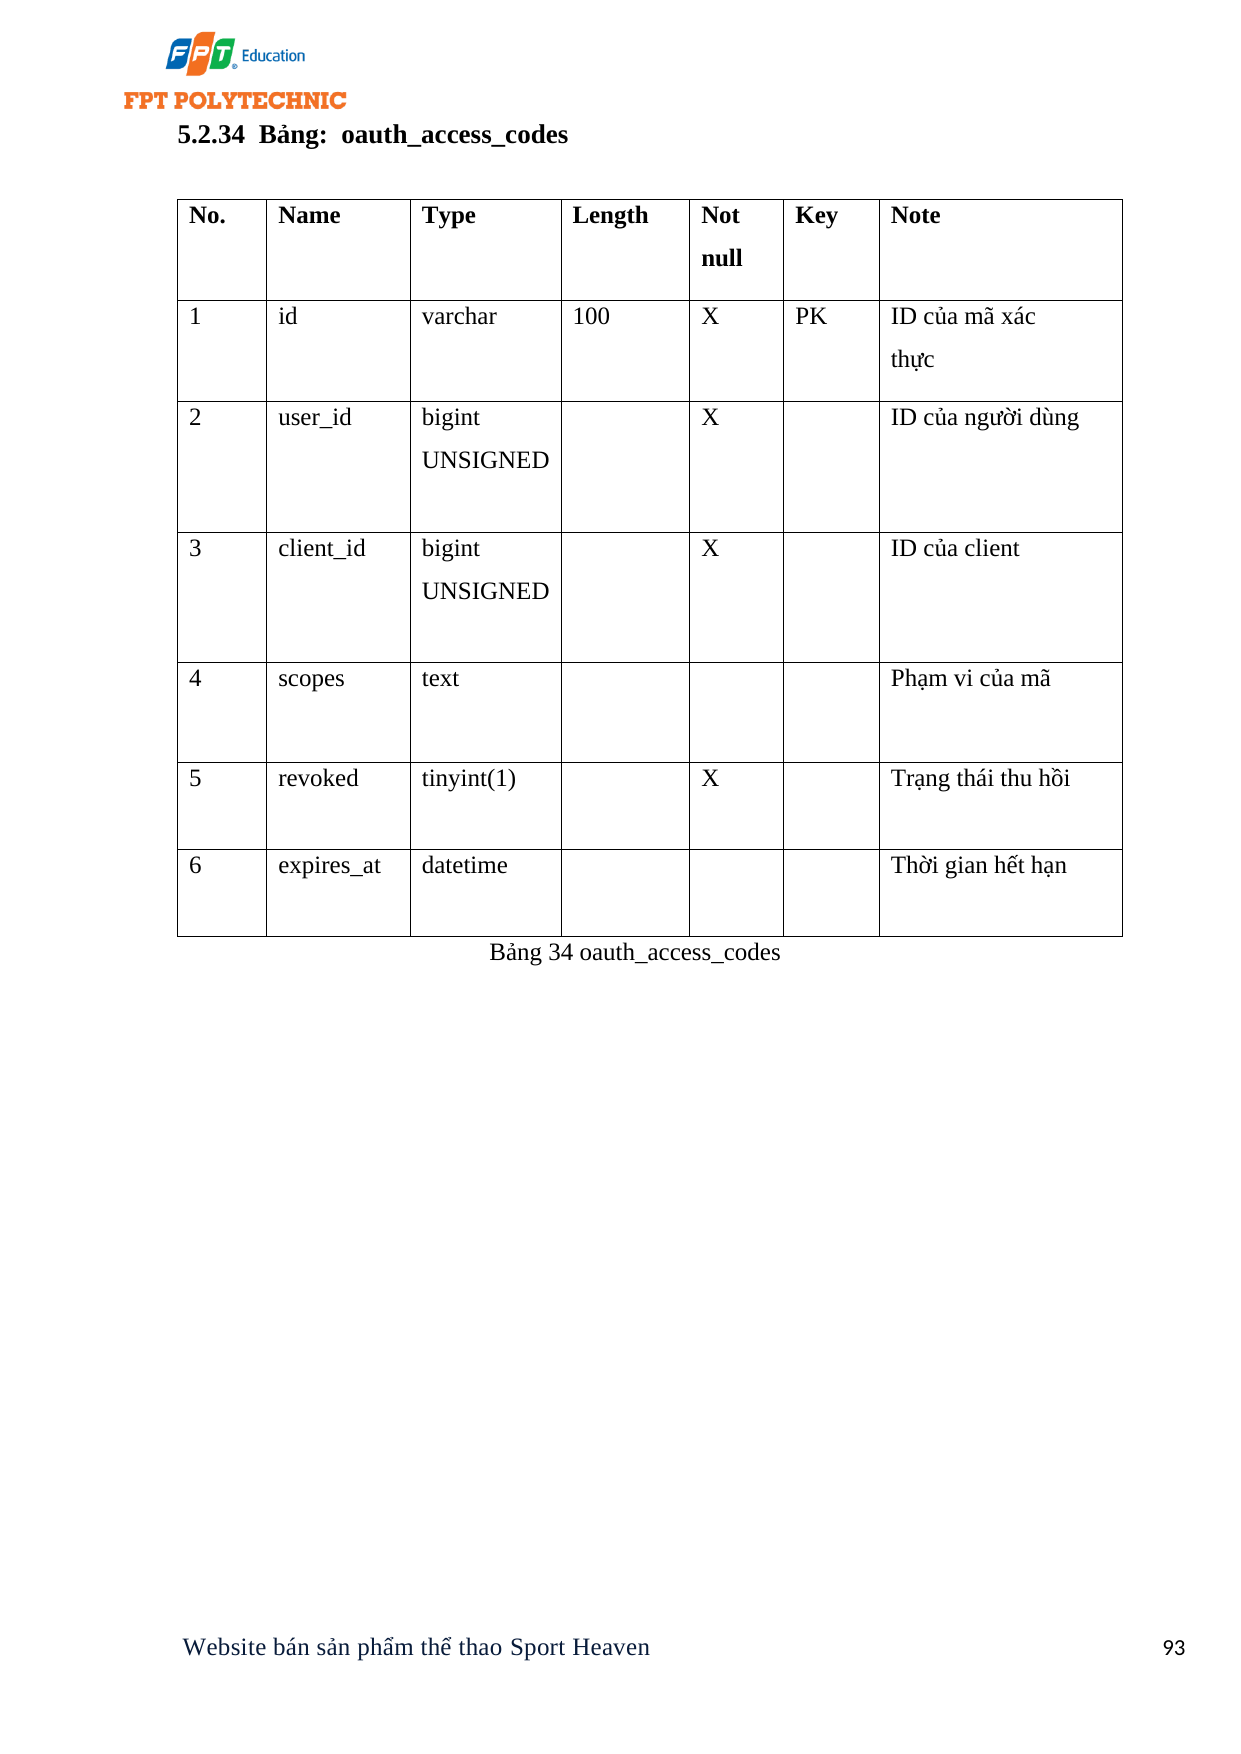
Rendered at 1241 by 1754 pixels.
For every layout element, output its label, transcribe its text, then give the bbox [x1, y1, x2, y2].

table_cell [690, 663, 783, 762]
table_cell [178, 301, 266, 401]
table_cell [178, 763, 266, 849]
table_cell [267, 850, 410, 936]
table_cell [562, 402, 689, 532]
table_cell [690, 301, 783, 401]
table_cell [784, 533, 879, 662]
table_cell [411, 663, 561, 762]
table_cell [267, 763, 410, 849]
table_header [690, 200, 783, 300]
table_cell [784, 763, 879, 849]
subtitle Bảng: oauth_access_codes [177, 118, 1092, 149]
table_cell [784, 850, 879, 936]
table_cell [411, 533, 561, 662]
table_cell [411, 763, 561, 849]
picture [116, 24, 354, 116]
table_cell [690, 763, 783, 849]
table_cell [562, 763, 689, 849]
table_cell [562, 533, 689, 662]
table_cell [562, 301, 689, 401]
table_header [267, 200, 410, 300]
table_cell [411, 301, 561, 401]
text Bảng 34 oauth_access_codes [177, 937, 1092, 966]
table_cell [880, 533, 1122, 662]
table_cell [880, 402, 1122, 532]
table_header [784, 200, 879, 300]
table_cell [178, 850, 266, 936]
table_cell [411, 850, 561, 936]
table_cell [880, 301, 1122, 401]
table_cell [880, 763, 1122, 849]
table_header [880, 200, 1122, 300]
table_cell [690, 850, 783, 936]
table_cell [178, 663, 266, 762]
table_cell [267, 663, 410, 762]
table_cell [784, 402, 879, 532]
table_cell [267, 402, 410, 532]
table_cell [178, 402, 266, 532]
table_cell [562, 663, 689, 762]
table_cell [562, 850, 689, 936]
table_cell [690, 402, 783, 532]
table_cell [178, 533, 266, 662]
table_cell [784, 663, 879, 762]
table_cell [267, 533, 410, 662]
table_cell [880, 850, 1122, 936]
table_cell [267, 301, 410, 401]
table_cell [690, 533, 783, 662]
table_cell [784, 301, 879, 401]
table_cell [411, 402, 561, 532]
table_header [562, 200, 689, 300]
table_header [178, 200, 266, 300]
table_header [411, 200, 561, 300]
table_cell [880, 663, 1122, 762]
